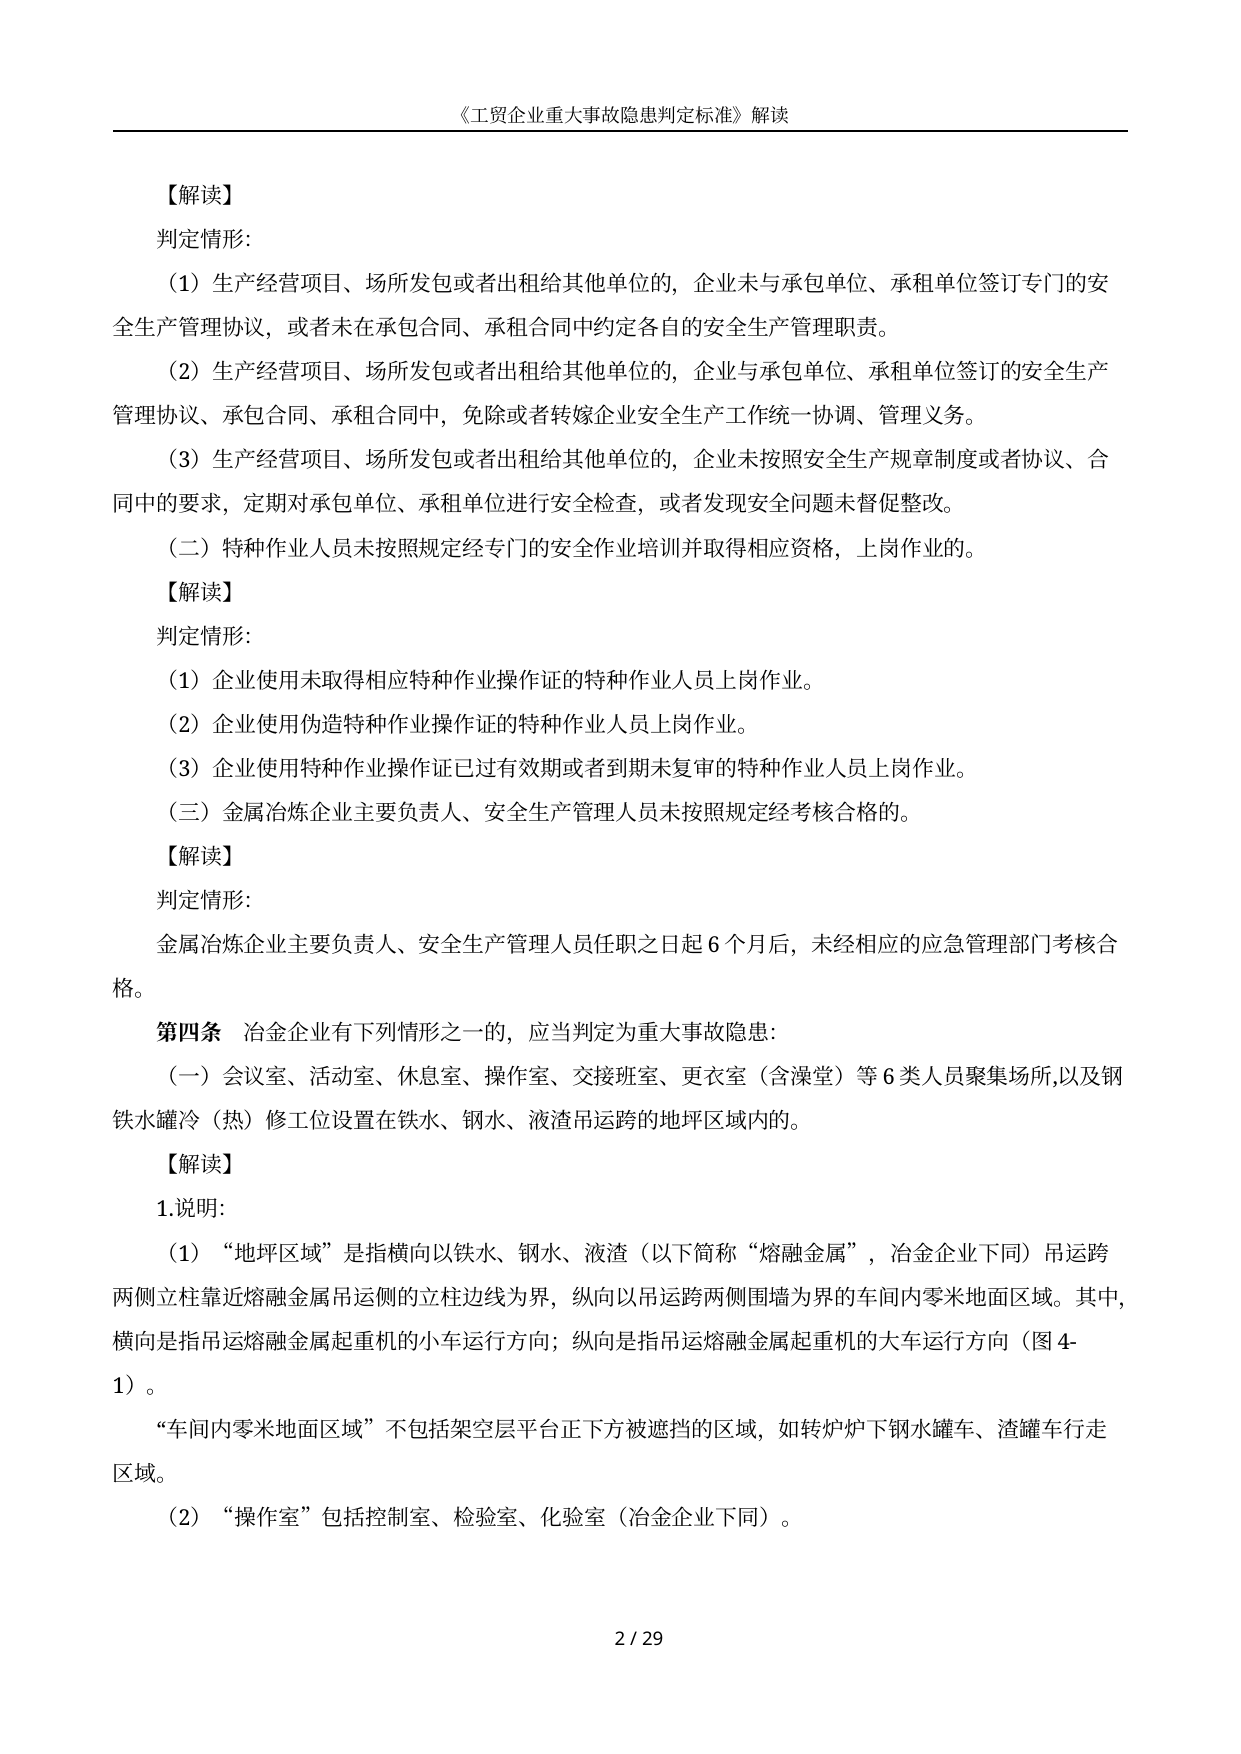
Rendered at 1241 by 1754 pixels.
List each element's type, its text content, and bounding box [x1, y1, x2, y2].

text （1）“地坪区域”是指横向以铁水、钢水、液渣（以下简称“熔融金属”，冶金企业下同）吊运跨两侧立柱靠近熔融金属吊运侧的立柱边线为界，纵向以吊运跨两侧围墙为界的车间内零米地面区域。其中，横向是指吊运熔融金属起重机的小车运行方向；纵向是指吊运熔融金属起重机的大车运行方向（图4-1）。 [112, 1229, 1128, 1406]
text 【解读】 [112, 172, 1128, 216]
text （三）金属冶炼企业主要负责人、安全生产管理人员未按照规定经考核合格的。 [112, 789, 1128, 833]
text “车间内零米地面区域”不包括架空层平台正下方被遮挡的区域，如转炉炉下钢水罐车、渣罐车行走区域。 [112, 1406, 1128, 1494]
text 第四条 冶金企业有下列情形之一的，应当判定为重大事故隐患： [112, 1009, 1128, 1053]
text 1.说明： [112, 1185, 1128, 1229]
text （3）企业使用特种作业操作证已过有效期或者到期未复审的特种作业人员上岗作业。 [112, 745, 1128, 789]
text 【解读】 [112, 568, 1128, 613]
text （1）企业使用未取得相应特种作业操作证的特种作业人员上岗作业。 [112, 657, 1128, 701]
text （2）生产经营项目、场所发包或者出租给其他单位的，企业与承包单位、承租单位签订的安全生产管理协议、承包合同、承租合同中，免除或者转嫁企业安全生产工作统一协调、管理义务。 [112, 348, 1128, 436]
text （一）会议室、活动室、休息室、操作室、交接班室、更衣室（含澡堂）等6类人员聚集场所,以及钢铁水罐冷（热）修工位设置在铁水、钢水、液渣吊运跨的地坪区域内的。 [112, 1053, 1128, 1141]
text 判定情形： [112, 877, 1128, 921]
text 判定情形： [112, 613, 1128, 657]
text （3）生产经营项目、场所发包或者出租给其他单位的，企业未按照安全生产规章制度或者协议、合同中的要求，定期对承包单位、承租单位进行安全检查，或者发现安全问题未督促整改。 [112, 436, 1128, 524]
text （2）“操作室”包括控制室、检验室、化验室（冶金企业下同）。 [112, 1494, 1128, 1538]
text 判定情形： [112, 216, 1128, 260]
text 【解读】 [112, 1141, 1128, 1185]
text （2）企业使用伪造特种作业操作证的特种作业人员上岗作业。 [112, 701, 1128, 745]
text （二）特种作业人员未按照规定经专门的安全作业培训并取得相应资格，上岗作业的。 [112, 524, 1128, 568]
text 【解读】 [112, 833, 1128, 877]
text 金属冶炼企业主要负责人、安全生产管理人员任职之日起6个月后，未经相应的应急管理部门考核合格。 [112, 921, 1128, 1009]
text （1）生产经营项目、场所发包或者出租给其他单位的，企业未与承包单位、承租单位签订专门的安全生产管理协议，或者未在承包合同、承租合同中约定各自的安全生产管理职责。 [112, 260, 1128, 348]
